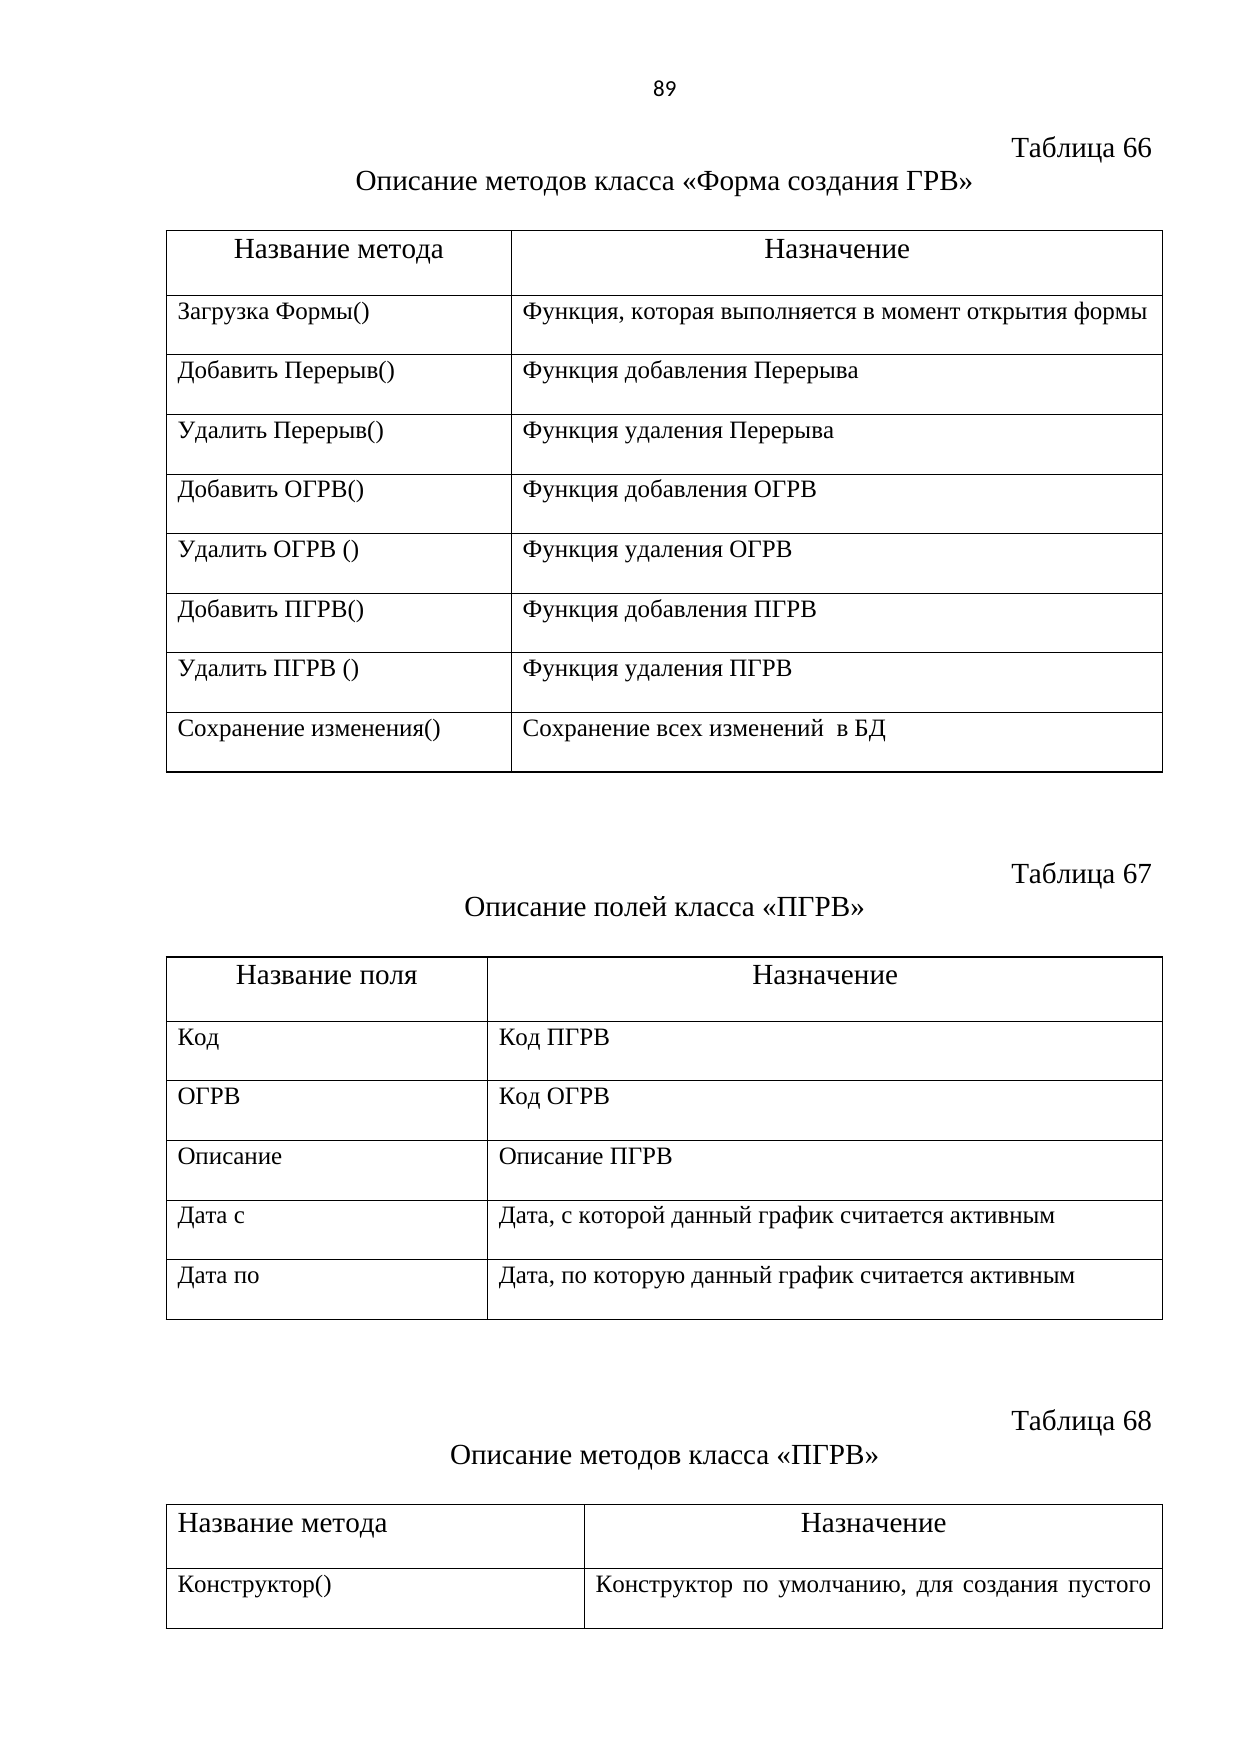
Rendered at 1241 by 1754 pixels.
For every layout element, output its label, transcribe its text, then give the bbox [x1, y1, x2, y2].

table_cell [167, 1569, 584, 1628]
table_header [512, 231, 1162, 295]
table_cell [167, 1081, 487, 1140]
text Таблица 66 [177, 130, 1152, 163]
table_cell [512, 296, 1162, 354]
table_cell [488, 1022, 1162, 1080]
text Описание методов класса «ПГРВ» [177, 1437, 1152, 1470]
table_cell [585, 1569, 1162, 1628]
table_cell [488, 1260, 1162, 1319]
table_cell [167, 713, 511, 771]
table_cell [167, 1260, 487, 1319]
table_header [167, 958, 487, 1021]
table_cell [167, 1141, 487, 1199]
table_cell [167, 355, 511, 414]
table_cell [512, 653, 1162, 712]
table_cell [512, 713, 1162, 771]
text Описание методов класса «Форма создания ГРВ» [177, 163, 1152, 197]
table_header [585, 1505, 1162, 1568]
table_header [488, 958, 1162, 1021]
text Описание полей класса «ПГРВ» [177, 889, 1152, 923]
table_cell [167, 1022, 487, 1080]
text Таблица 68 [251, 1403, 1152, 1437]
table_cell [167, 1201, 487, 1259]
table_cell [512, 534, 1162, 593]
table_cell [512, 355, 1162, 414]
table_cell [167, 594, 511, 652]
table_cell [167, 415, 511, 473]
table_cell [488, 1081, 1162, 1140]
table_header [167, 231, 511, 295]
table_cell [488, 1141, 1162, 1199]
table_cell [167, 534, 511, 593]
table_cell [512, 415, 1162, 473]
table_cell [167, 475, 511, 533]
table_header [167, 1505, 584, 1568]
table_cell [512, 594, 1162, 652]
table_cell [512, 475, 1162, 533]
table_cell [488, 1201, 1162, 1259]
text Таблица 67 [251, 856, 1152, 889]
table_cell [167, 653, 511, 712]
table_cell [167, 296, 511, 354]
